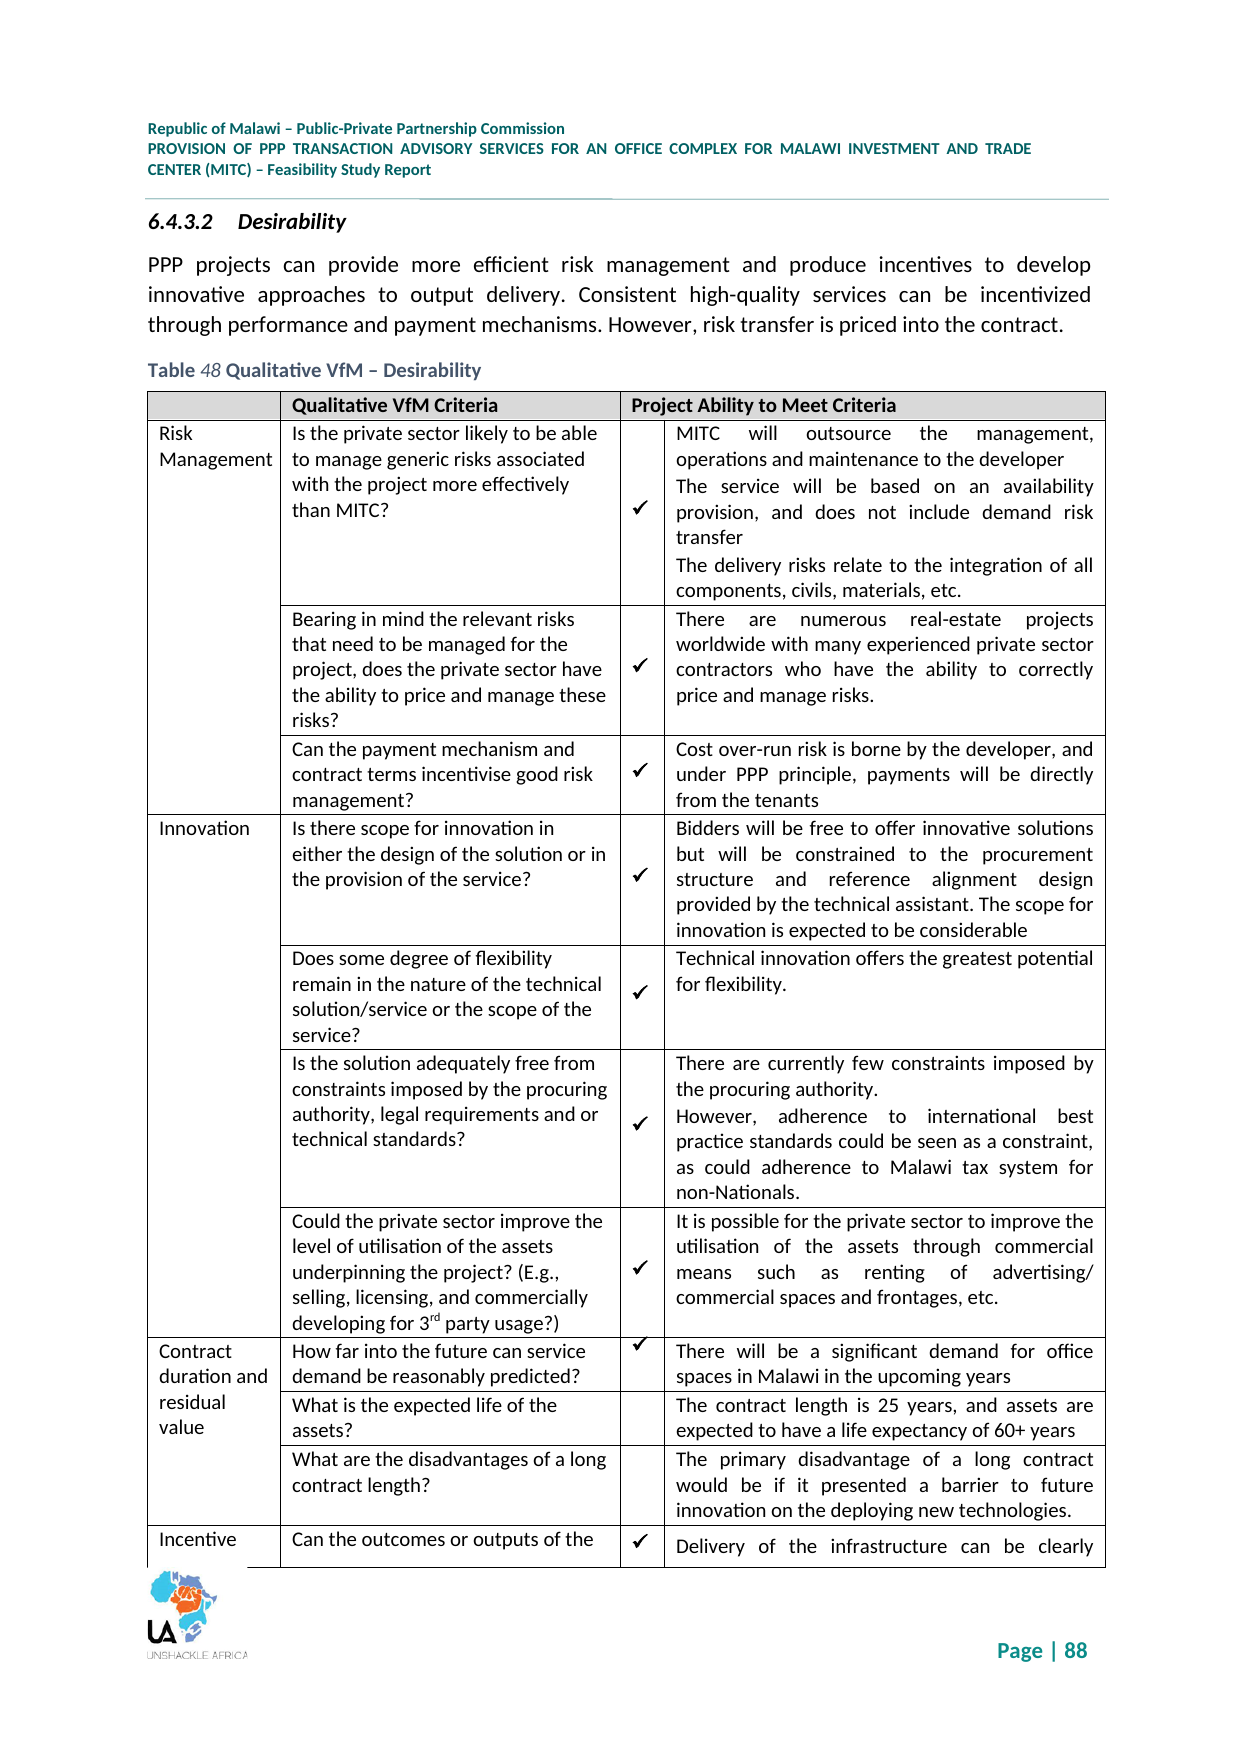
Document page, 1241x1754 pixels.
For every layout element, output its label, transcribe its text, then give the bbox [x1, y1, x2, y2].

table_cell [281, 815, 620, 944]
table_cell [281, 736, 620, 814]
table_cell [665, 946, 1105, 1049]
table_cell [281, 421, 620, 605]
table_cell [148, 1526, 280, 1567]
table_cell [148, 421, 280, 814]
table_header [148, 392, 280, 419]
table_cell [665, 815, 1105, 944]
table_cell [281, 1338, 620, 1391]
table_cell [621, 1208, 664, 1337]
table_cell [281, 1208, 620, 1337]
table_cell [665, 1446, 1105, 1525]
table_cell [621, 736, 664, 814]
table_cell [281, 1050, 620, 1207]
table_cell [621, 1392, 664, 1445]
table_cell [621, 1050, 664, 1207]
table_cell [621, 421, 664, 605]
subtitle Desirability [148, 207, 1093, 235]
picture [147, 1567, 248, 1659]
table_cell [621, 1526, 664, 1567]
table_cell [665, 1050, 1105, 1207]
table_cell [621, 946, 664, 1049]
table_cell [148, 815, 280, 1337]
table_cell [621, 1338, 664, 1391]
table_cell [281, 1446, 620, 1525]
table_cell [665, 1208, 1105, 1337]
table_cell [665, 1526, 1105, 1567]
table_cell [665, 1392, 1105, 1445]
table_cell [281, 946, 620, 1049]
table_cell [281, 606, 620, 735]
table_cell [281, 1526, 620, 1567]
text PPP projects can provide more efficient risk management and produce incentives to develop innovative approaches to output delivery. Consistent high-quality services can be incentivized through performance and payment mechanisms. However, risk transfer is priced into the contract. [148, 250, 1093, 338]
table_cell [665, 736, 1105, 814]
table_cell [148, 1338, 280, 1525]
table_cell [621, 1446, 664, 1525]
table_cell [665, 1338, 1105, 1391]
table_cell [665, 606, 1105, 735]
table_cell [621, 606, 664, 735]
text Table 48 Qualitative VfM – Desirability [148, 357, 1093, 383]
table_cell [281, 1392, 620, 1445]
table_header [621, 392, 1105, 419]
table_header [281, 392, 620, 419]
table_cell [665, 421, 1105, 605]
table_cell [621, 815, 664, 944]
